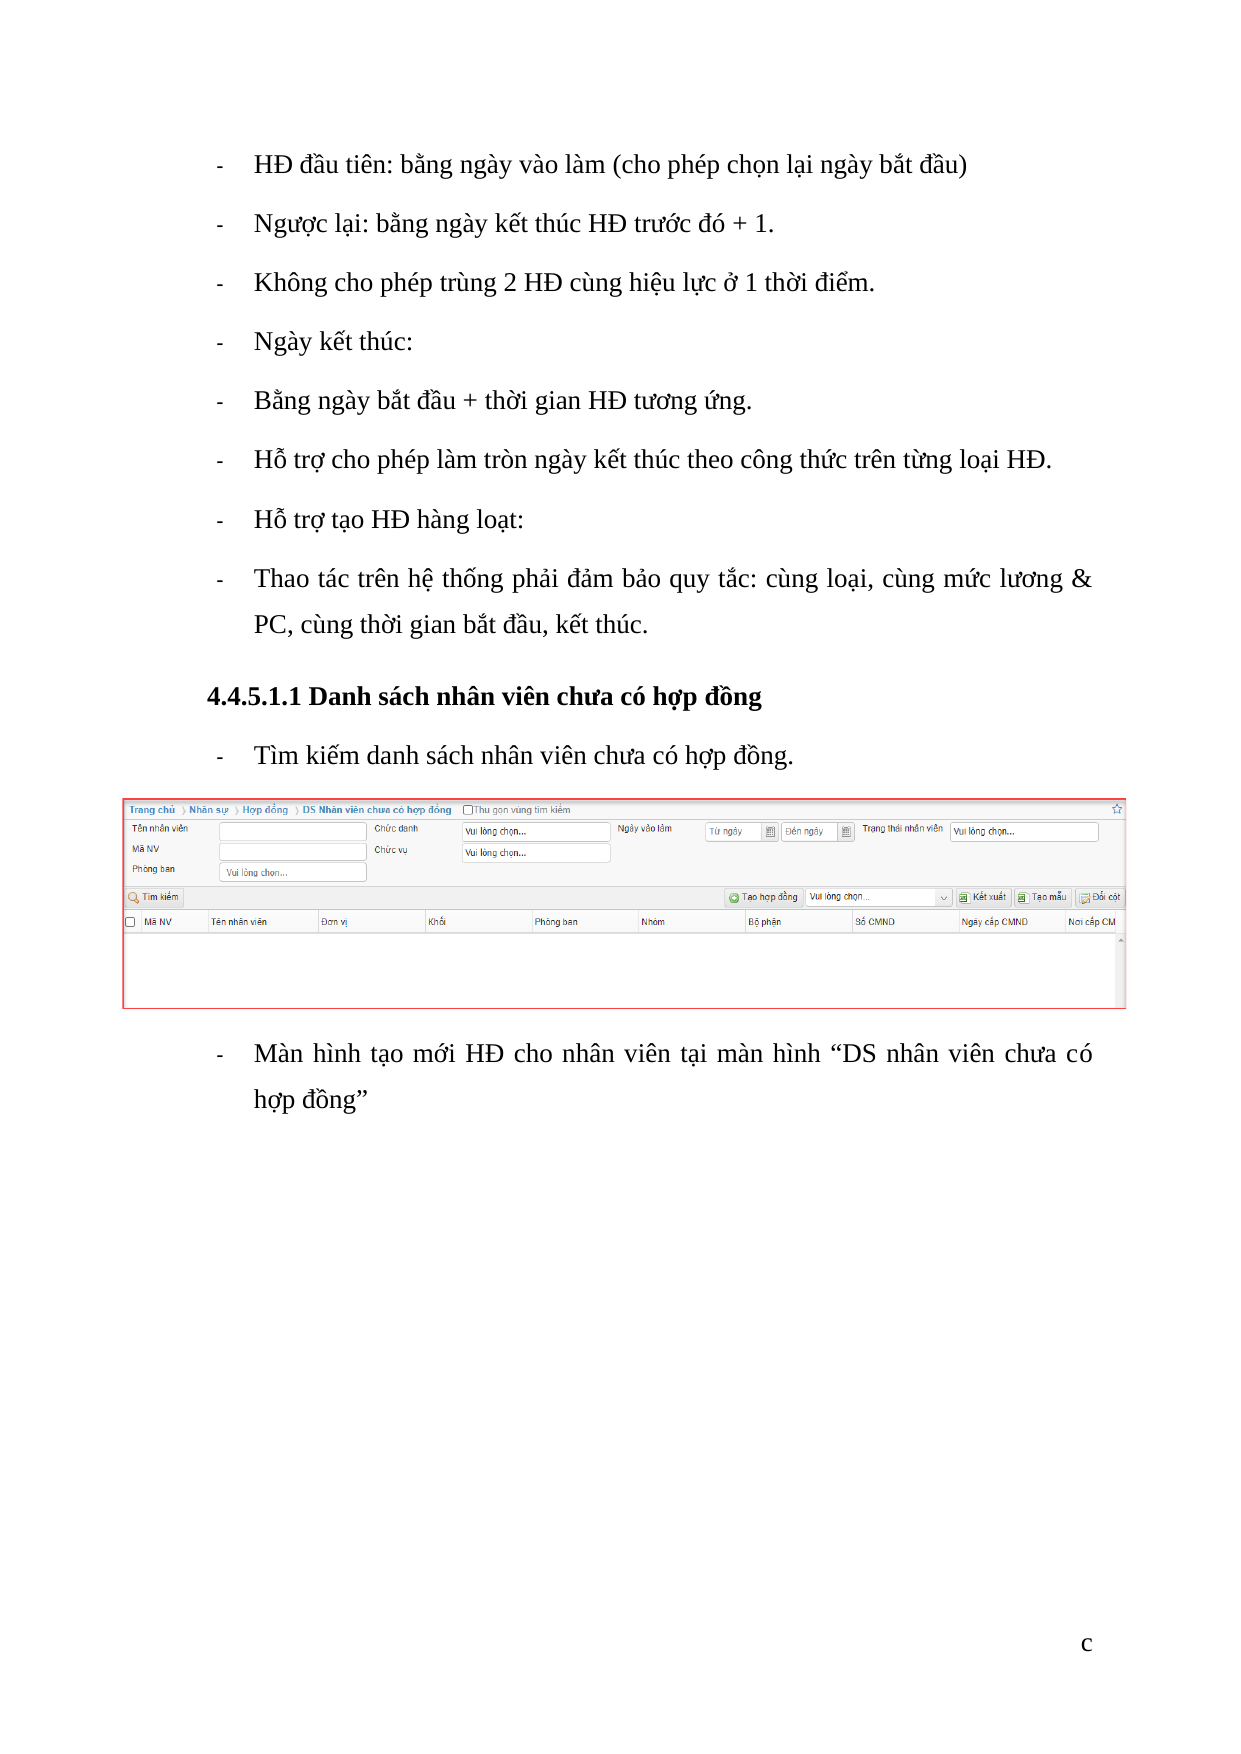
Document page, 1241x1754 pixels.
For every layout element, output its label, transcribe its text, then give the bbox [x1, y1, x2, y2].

list Thao tác trên hệ thống phải đảm bảo quy tắc: cùng loại, cùng mức lương & PC, cùng thời gian bắt đầu, kết thúc. [216, 562, 1092, 640]
list Màn hình tạo mới HĐ cho nhân viên tại màn hình “DS nhân viên chưa có hợp đồng” [216, 1037, 1092, 1115]
list Không cho phép trùng 2 HĐ cùng hiệu lực ở 1 thời điểm. [216, 266, 1092, 297]
list Bằng ngày bắt đầu + thời gian HĐ tương ứng. [216, 384, 1092, 416]
subtitle 4.4.5.1.1 Danh sách nhân viên chưa có hợp đồng [207, 680, 1092, 711]
list Hỗ trợ tạo HĐ hàng loạt: [216, 503, 1092, 534]
list Ngược lại: bằng ngày kết thúc HĐ trước đó + 1. [216, 207, 1092, 238]
picture [122, 798, 1127, 1009]
list HĐ đầu tiên: bằng ngày vào làm (cho phép chọn lại ngày bắt đầu) [216, 148, 1092, 179]
list Tìm kiếm danh sách nhân viên chưa có hợp đồng. [216, 739, 1092, 771]
list Hỗ trợ cho phép làm tròn ngày kết thúc theo công thức trên từng loại HĐ. [216, 443, 1092, 475]
list Ngày kết thúc: [216, 325, 1092, 356]
